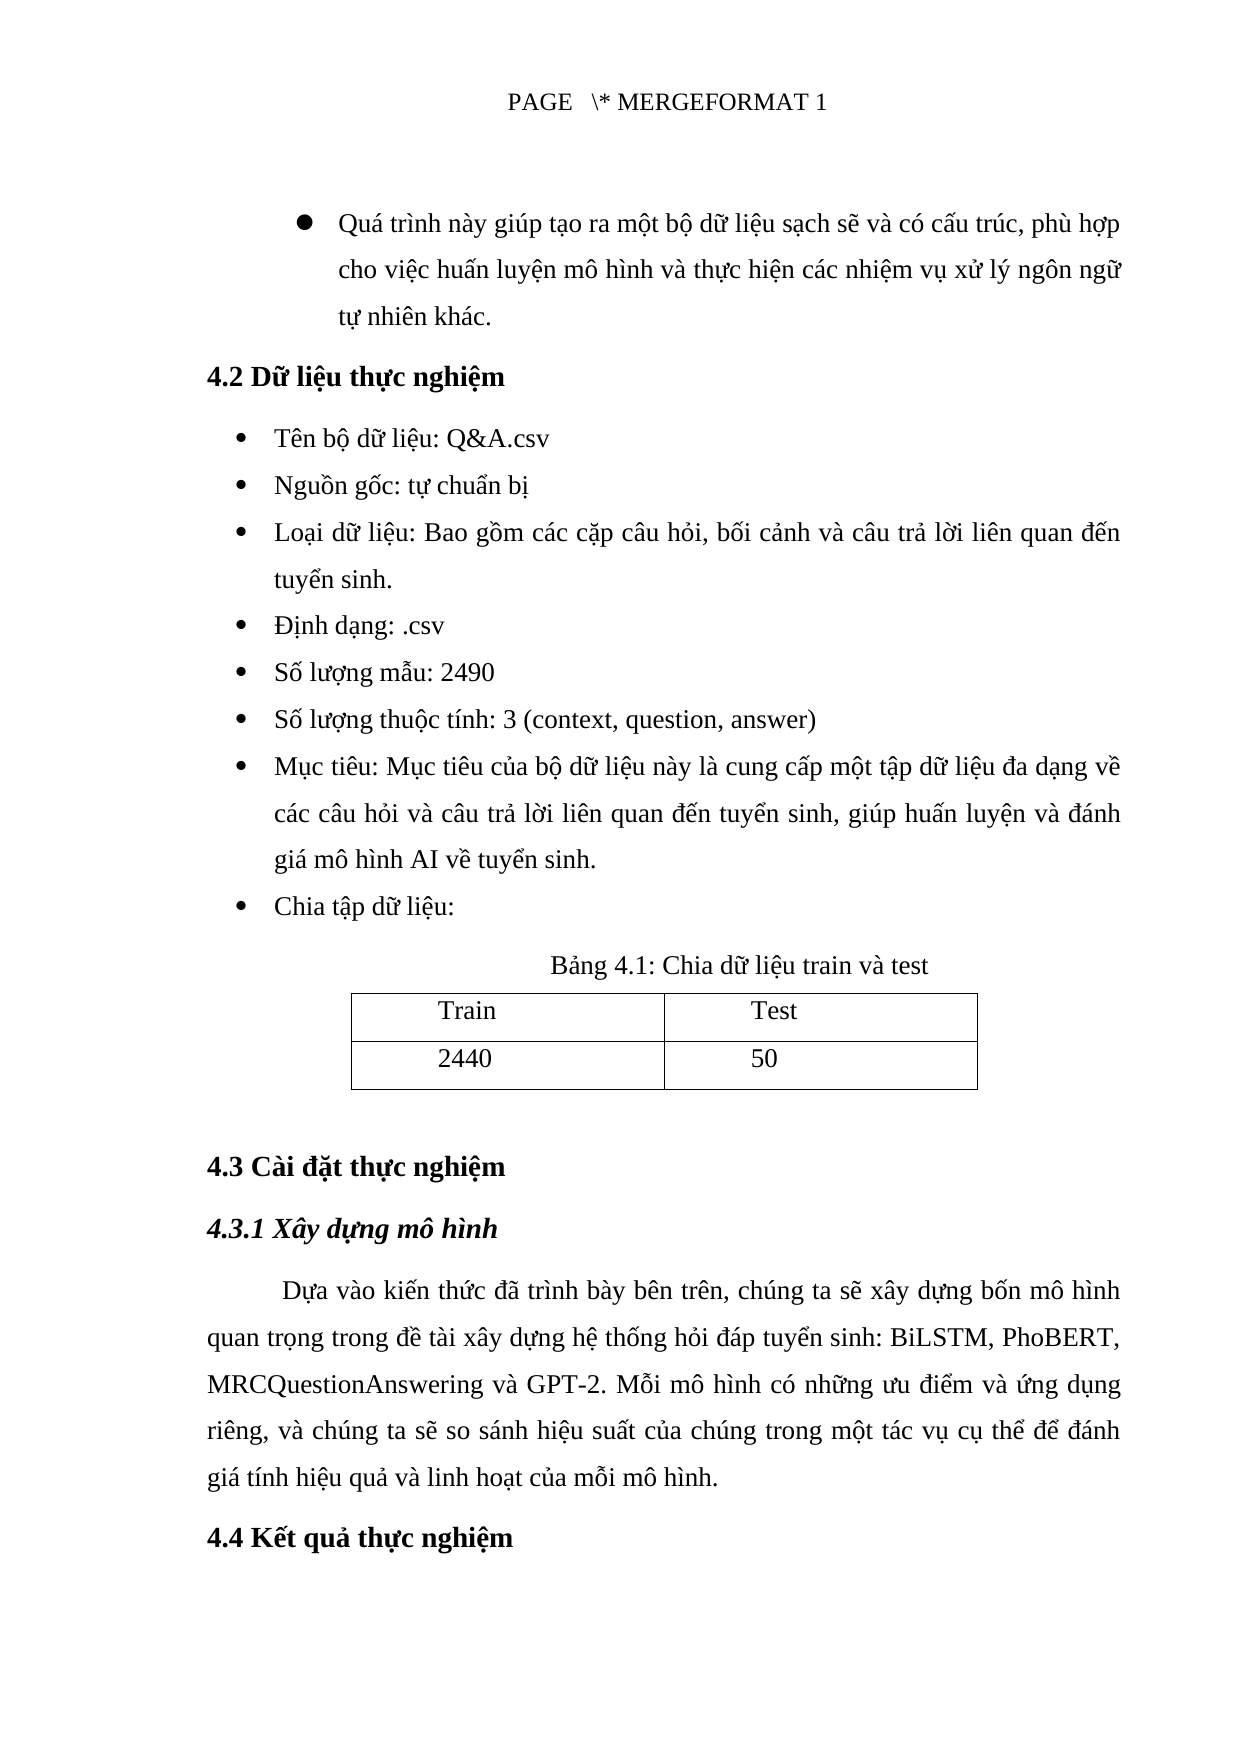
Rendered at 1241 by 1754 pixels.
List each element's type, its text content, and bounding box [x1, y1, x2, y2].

subtitle Dữ liệu thực nghiệm [207, 359, 1122, 393]
subtitle Kết quả thực nghiệm [207, 1520, 1122, 1554]
table_cell 2440 [352, 1042, 664, 1088]
list Chia tập dữ liệu: [236, 890, 1122, 921]
subtitle Xây dựng mô hình [207, 1212, 1122, 1245]
list Nguồn gốc: tự chuẩn bị [236, 469, 1122, 500]
table_cell 50 [665, 1042, 977, 1088]
list Quá trình này giúp tạo ra một bộ dữ liệu sạch sẽ và có cấu trúc, phù hợp cho việc huấn luyện mô hình và thực hiện các nhiệm vụ xử lý ngôn ngữ tự nhiên khác. [294, 207, 1122, 331]
list Mục tiêu: Mục tiêu của bộ dữ liệu này là cung cấp một tập dữ liệu đa dạng về các câu hỏi và câu trả lời liên quan đến tuyển sinh, giúp huấn luyện và đánh giá mô hình AI về tuyển sinh. [236, 750, 1122, 874]
list Tên bộ dữ liệu: Q&A.csv [236, 422, 1122, 453]
subtitle Cài đặt thực nghiệm [207, 1149, 1122, 1182]
text Dựa vào kiến thức đã trình bày bên trên, chúng ta sẽ xây dựng bốn mô hình quan trọng trong đề tài xây dựng hệ thống hỏi đáp tuyển sinh: BiLSTM, PhoBERT, MRCQuestionAnswering và GPT-2. Mỗi mô hình có những ưu điểm và ứng dụng riêng, và chúng ta sẽ so sánh hiệu suất của chúng trong một tác vụ cụ thể để đánh giá tính hiệu quả và linh hoạt của mỗi mô hình. [207, 1274, 1122, 1492]
list Số lượng mẫu: 2490 [236, 656, 1122, 687]
table_header Test [665, 994, 977, 1041]
table_header Train [352, 994, 664, 1041]
list Loại dữ liệu: Bao gồm các cặp câu hỏi, bối cảnh và câu trả lời liên quan đến tuyển sinh. [236, 516, 1122, 594]
list Số lượng thuộc tính: 3 (context, question, answer) [236, 703, 1122, 734]
text Bảng 4.1: Chia dữ liệu train và test [282, 949, 1122, 981]
list Định dạng: .csv [236, 609, 1122, 641]
